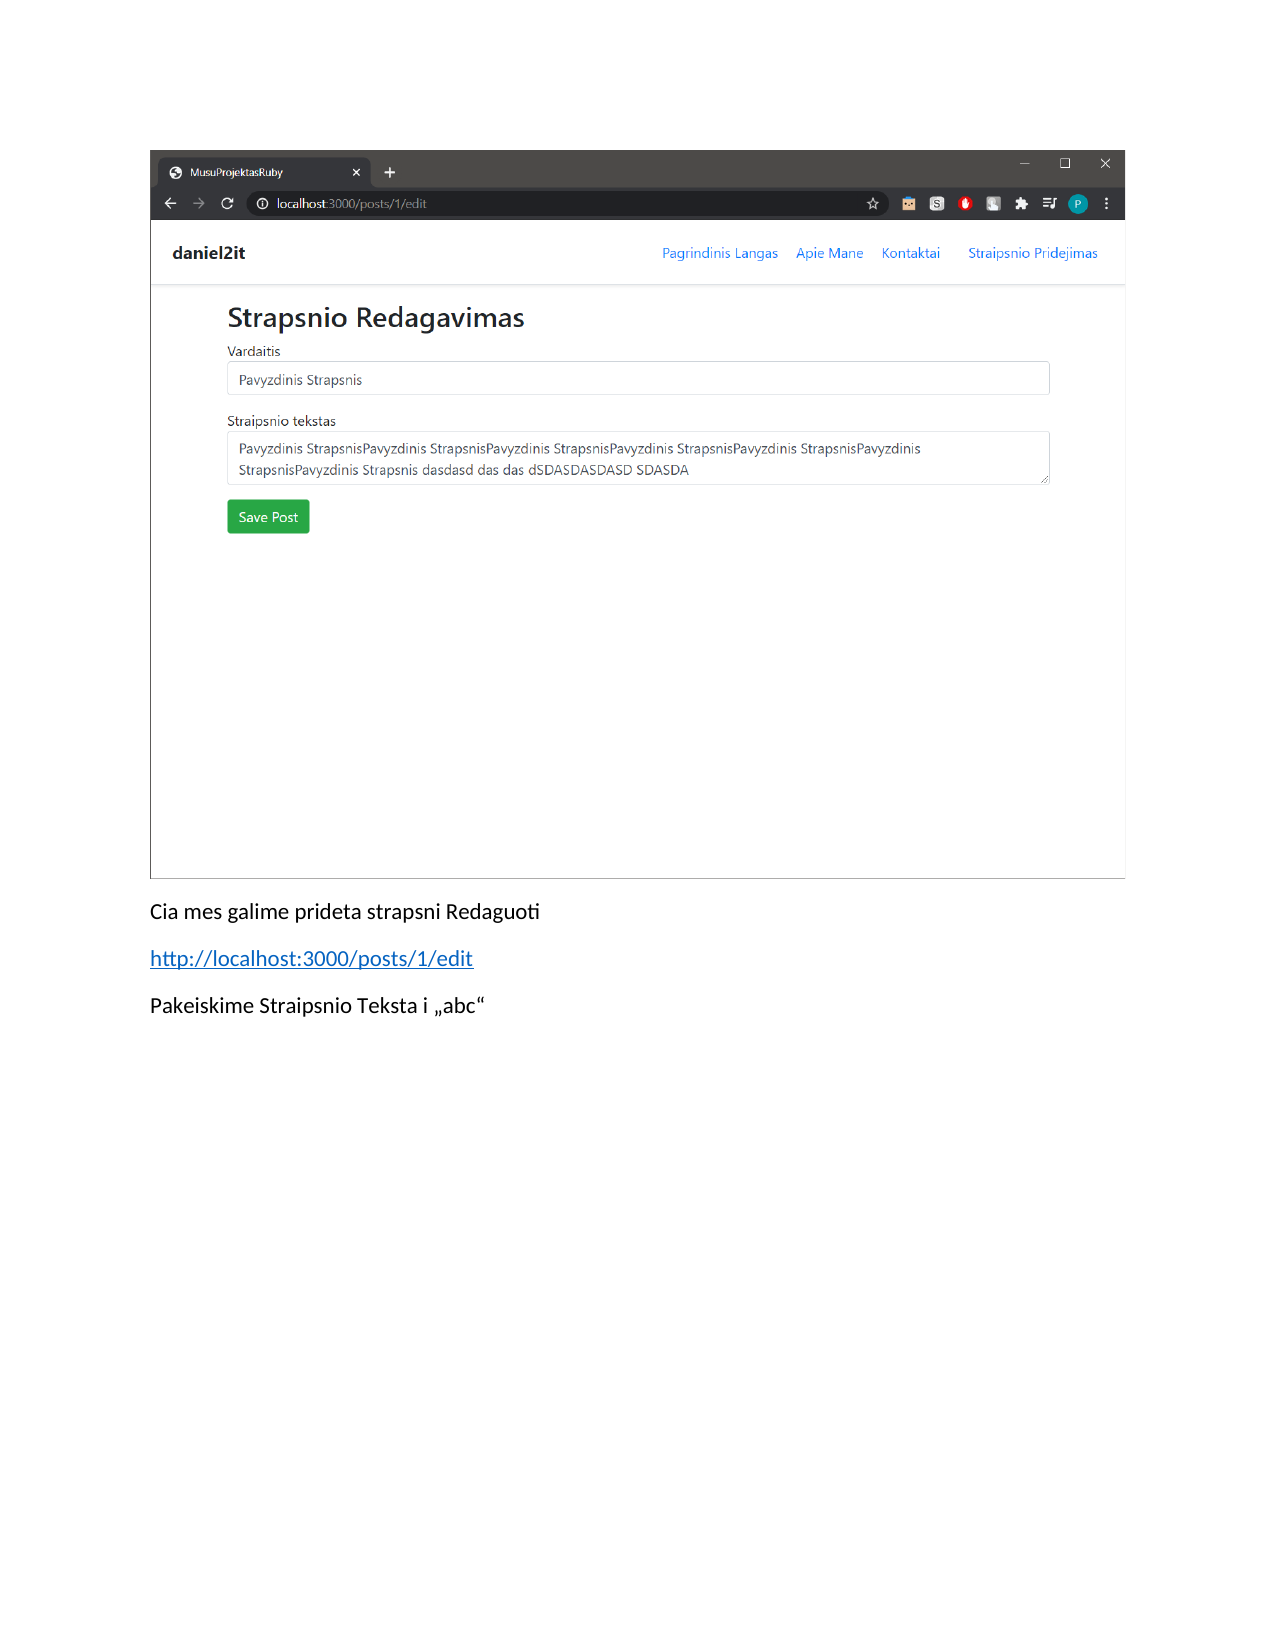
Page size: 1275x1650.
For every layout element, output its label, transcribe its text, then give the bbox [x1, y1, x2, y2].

text http://localhost:3000/posts/1/edit [150, 944, 1125, 972]
text Cia mes galime prideta strapsni Redaguoti [150, 897, 1125, 925]
text Pakeiskime Straipsnio Teksta i „abc“ [150, 991, 1125, 1019]
picture [150, 150, 1125, 879]
